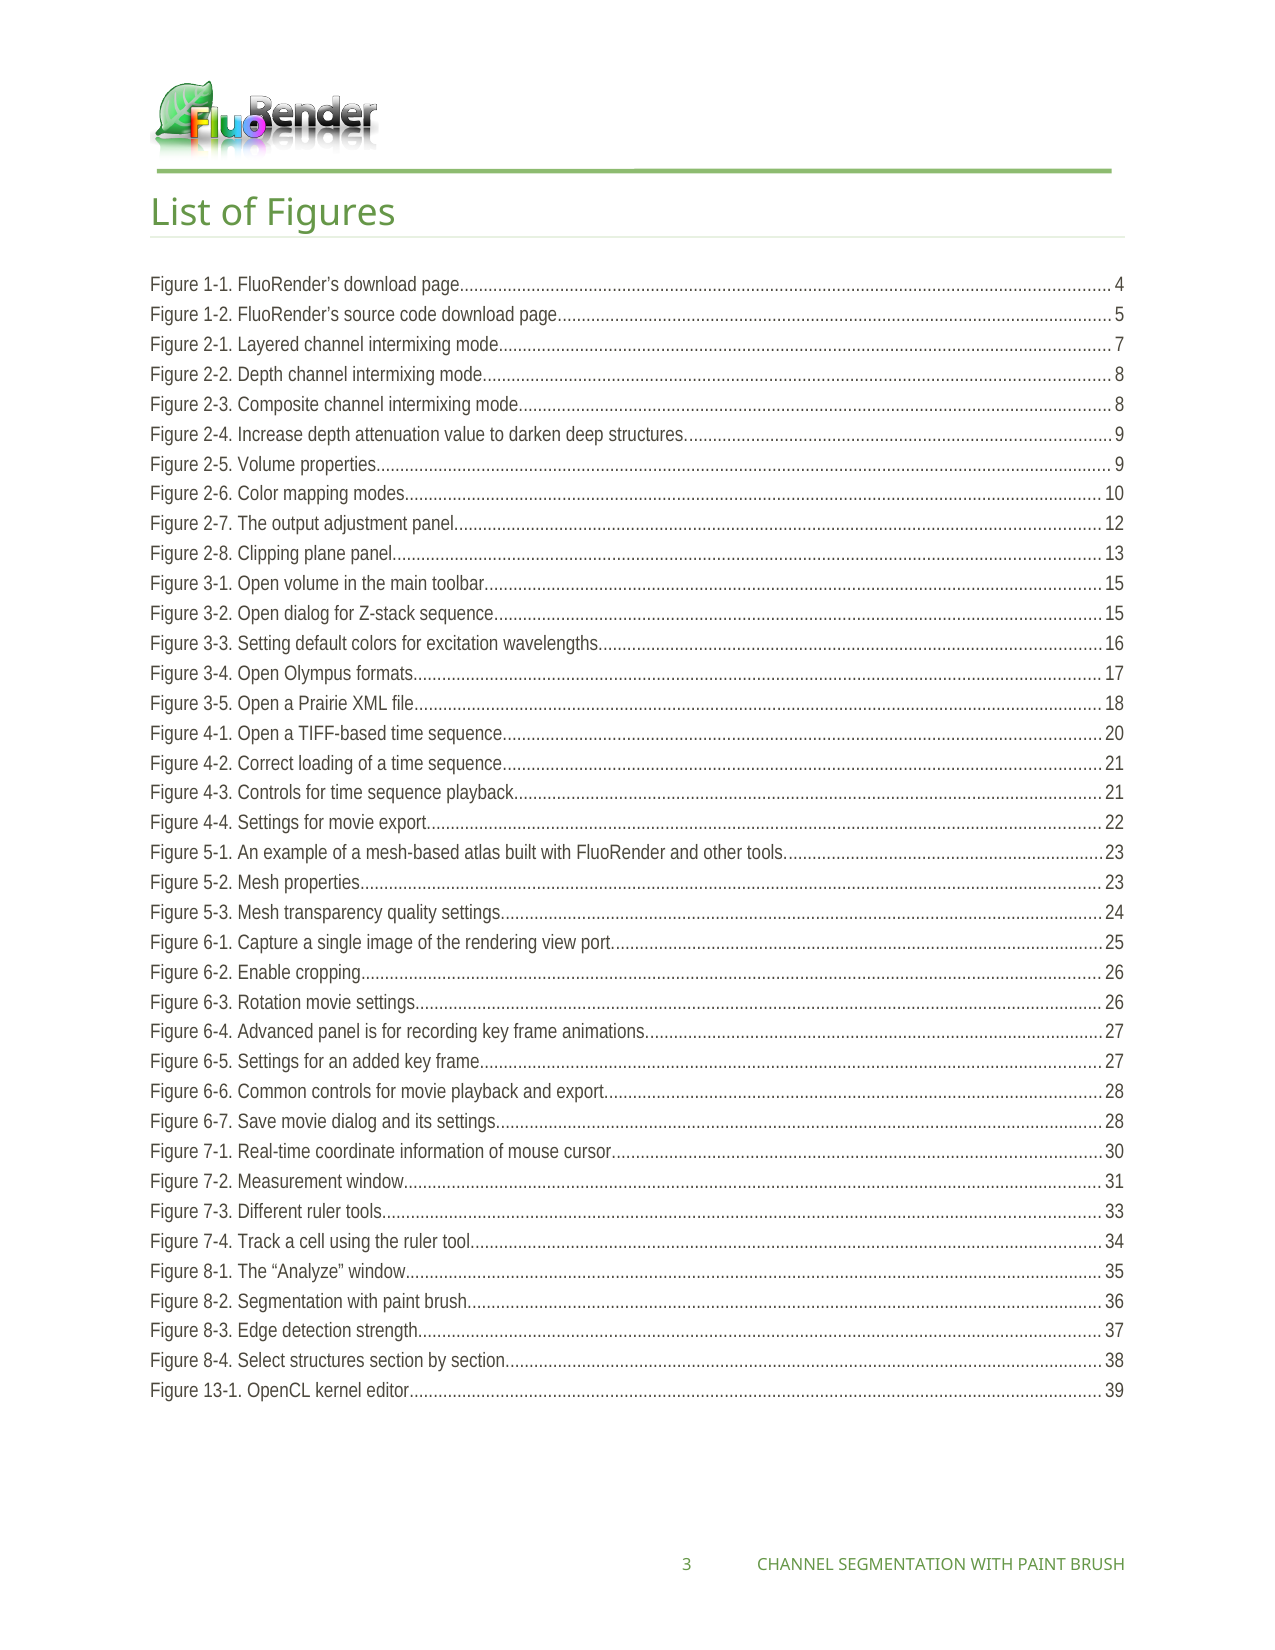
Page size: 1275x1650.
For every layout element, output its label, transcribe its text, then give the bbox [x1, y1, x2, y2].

text Figure 4-1. Open a TIFF-based time sequence. 20 [150, 721, 1125, 744]
text Figure 2-4. Increase depth attenuation value to darken deep structures. 9 [150, 422, 1125, 446]
text Figure 2-5. Volume properties. 9 [150, 451, 1125, 475]
text Figure 5-1. An example of a mesh-based atlas built with FluoRender and other tools. 23 [150, 840, 1125, 864]
text Figure 2-2. Depth channel intermixing mode. 8 [150, 362, 1125, 386]
text Figure 7-2. Measurement window. 31 [150, 1169, 1125, 1193]
text Figure 6-5. Settings for an added key frame. 27 [150, 1049, 1125, 1073]
text Figure 3-3. Setting default colors for excitation wavelengths. 16 [150, 631, 1125, 655]
text Figure 6-4. Advanced panel is for recording key frame animations. 27 [150, 1019, 1125, 1043]
text Figure 8-4. Select structures section by section. 38 [150, 1348, 1125, 1372]
text Figure 2-1. Layered channel intermixing mode. 7 [150, 332, 1125, 356]
text Figure 1-1. FluoRender’s download page. 4 [150, 272, 1125, 296]
text Figure 5-3. Mesh transparency quality settings. 24 [150, 900, 1125, 924]
text Figure 7-1. Real-time coordinate information of mouse cursor. 30 [150, 1139, 1125, 1163]
text Figure 3-2. Open dialog for Z-stack sequence. 15 [150, 601, 1125, 625]
text Figure 2-6. Color mapping modes 10 [150, 481, 1125, 505]
text Figure 8-2. Segmentation with paint brush. 36 [150, 1288, 1125, 1312]
text Figure 6-6. Common controls for movie playback and export. 28 [150, 1079, 1125, 1103]
text Figure 6-3. Rotation movie settings. 26 [150, 989, 1125, 1013]
text Figure 8-3. Edge detection strength 37 [150, 1318, 1125, 1342]
text Figure 1-2. FluoRender’s source code download page. 5 [150, 302, 1125, 326]
text Figure 3-1. Open volume in the main toolbar. 15 [150, 571, 1125, 595]
text Figure 4-3. Controls for time sequence playback. 21 [150, 780, 1125, 804]
text Figure 6-2. Enable cropping. 26 [150, 960, 1125, 984]
text Figure 2-7. The output adjustment panel. 12 [150, 511, 1125, 535]
text Figure 5-2. Mesh properties. 23 [150, 870, 1125, 894]
text Figure 2-3. Composite channel intermixing mode. 8 [150, 392, 1125, 416]
text Figure 2-8. Clipping plane panel. 13 [150, 541, 1125, 565]
text Figure 4-4. Settings for movie export. 22 [150, 810, 1125, 834]
text Figure 3-5. Open a Prairie XML file. 18 [150, 691, 1125, 714]
text Figure 8-1. The “Analyze” window. 35 [150, 1259, 1125, 1283]
text Figure 6-7. Save movie dialog and its settings. 28 [150, 1109, 1125, 1133]
text Figure 6-1. Capture a single image of the rendering view port. 25 [150, 930, 1125, 954]
text Figure 7-3. Different ruler tools. 33 [150, 1199, 1125, 1223]
text Figure 4-2. Correct loading of a time sequence. 21 [150, 750, 1125, 774]
text Figure 7-4. Track a cell using the ruler tool. 34 [150, 1229, 1125, 1253]
subtitle List of Figures [150, 185, 1125, 236]
text Figure 13-1. OpenCL kernel editor. 39 [150, 1378, 1125, 1402]
picture [150, 75, 379, 162]
text Figure 3-4. Open Olympus formats. 17 [150, 661, 1125, 685]
